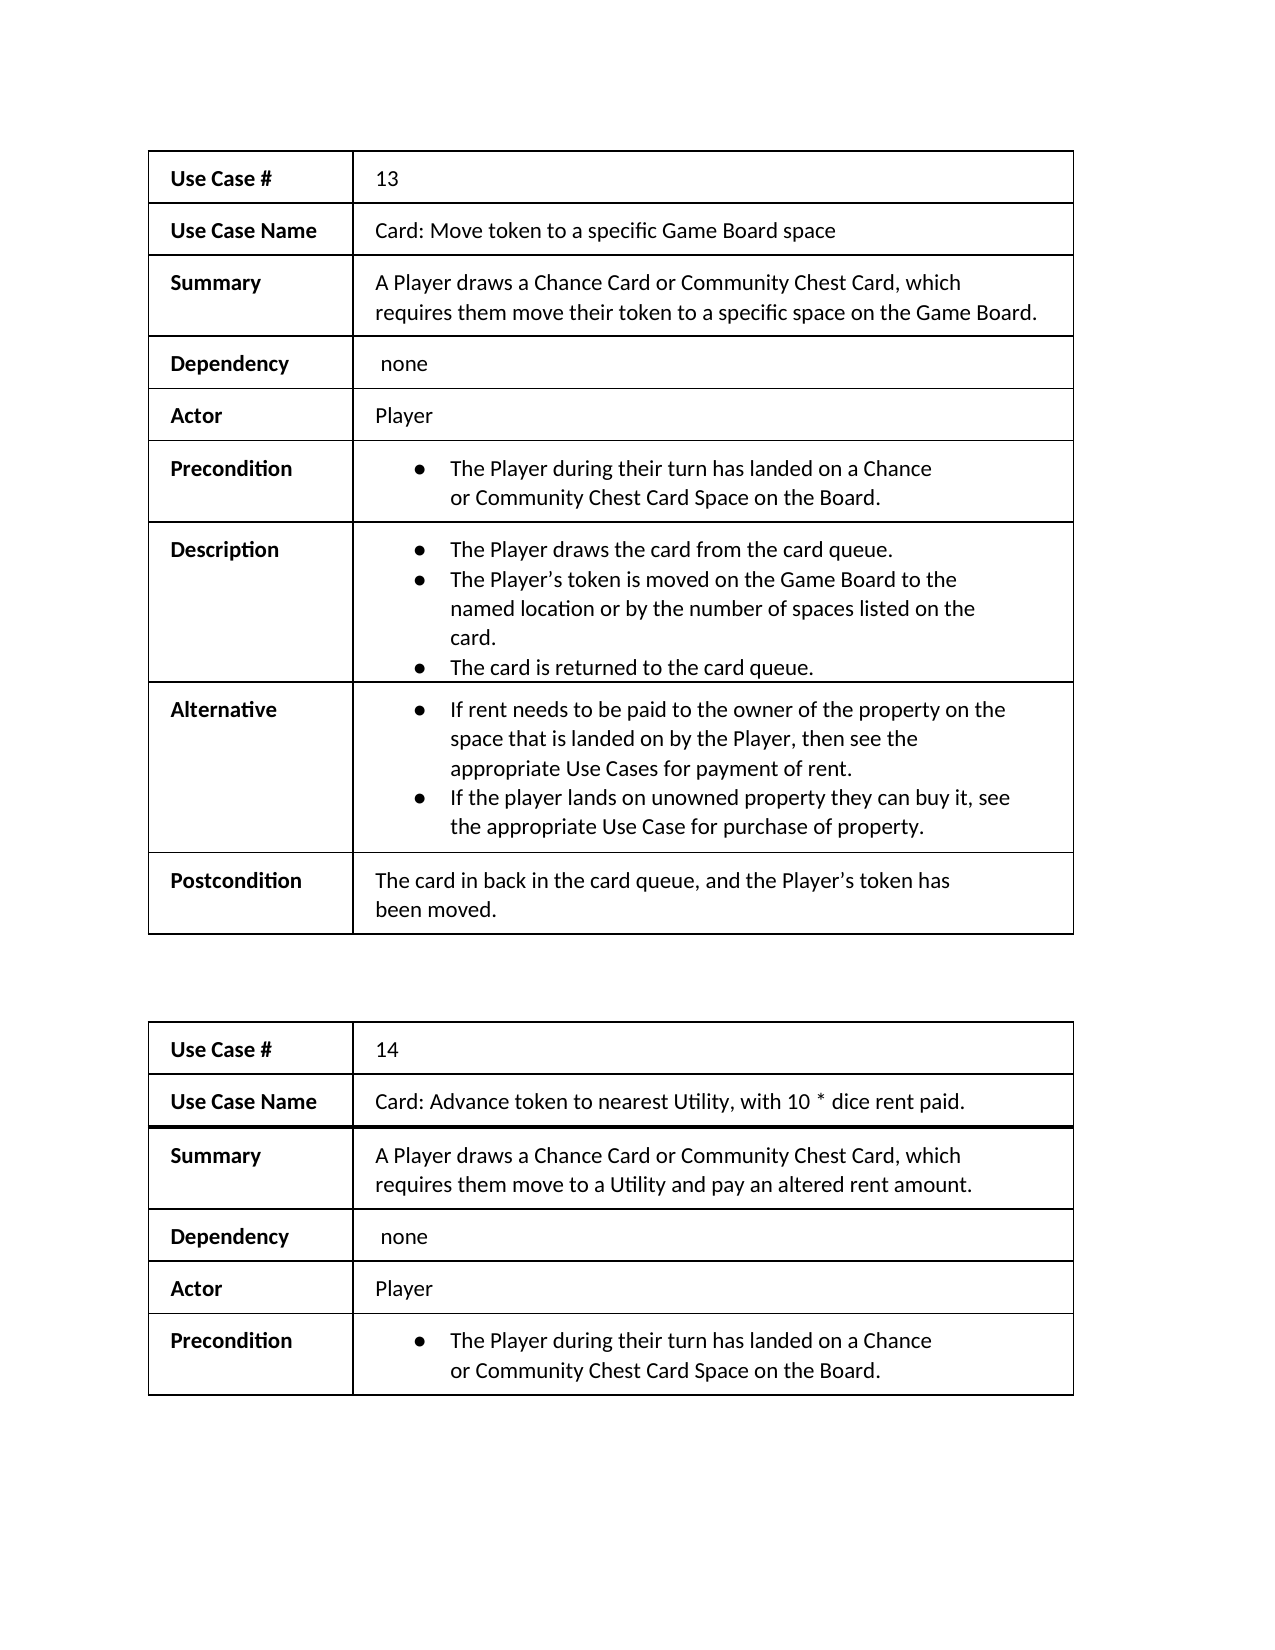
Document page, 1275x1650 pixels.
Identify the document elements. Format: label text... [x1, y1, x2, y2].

table_header 14 [354, 1023, 1073, 1073]
table_cell Card: Advance token to nearest Utility, with 10 * dice rent paid. [354, 1075, 1073, 1125]
table_cell The card in back in the card queue, and the Player’s token has been moved. [354, 853, 1073, 933]
table_cell The Player during their turn has landed on a Chance or Community Chest Card Space on the Board. [354, 441, 1073, 521]
table_cell Postcondition [149, 853, 352, 933]
table_cell Player [354, 1262, 1073, 1312]
table_cell Precondition [149, 1314, 352, 1394]
table_header A Player draws a Chance Card or Community Chest Card, which requires them move to a Utility and pay an altered rent amount. [354, 1129, 1073, 1208]
table_header Summary [149, 1129, 352, 1208]
table_cell The Player during their turn has landed on a Chance or Community Chest Card Space on the Board. [354, 1314, 1073, 1394]
table_cell The Player draws the card from the card queue. The Player’s token is moved on the Game Board to the named location or by the number of spaces listed on the card. The card is returned to the card queue. [354, 523, 1073, 681]
table_cell Alternative [149, 683, 352, 852]
table_cell If rent needs to be paid to the owner of the property on the space that is landed on by the Player, then see the appropriate Use Cases for payment of rent. If the player lands on unowned property they can buy it, see the appropriate Use Case for purchase of property. [354, 683, 1073, 852]
table_cell Player [354, 389, 1073, 439]
table_cell Card: Move token to a specific Game Board space [354, 204, 1073, 254]
table_cell Dependency [149, 1210, 352, 1260]
table_header 13 [354, 152, 1073, 202]
table_cell none [354, 1210, 1073, 1260]
table_cell Actor [149, 389, 352, 439]
table_cell none [354, 337, 1073, 387]
table_cell Precondition [149, 441, 352, 521]
table_cell A Player draws a Chance Card or Community Chest Card, which requires them move their token to a specific space on the Game Board. [354, 256, 1073, 335]
table_cell Summary [149, 256, 352, 335]
table_cell Actor [149, 1262, 352, 1312]
table_cell Use Case Name [149, 204, 352, 254]
table_cell Use Case Name [149, 1075, 352, 1125]
table_cell Description [149, 523, 352, 681]
table_header Use Case # [149, 1023, 352, 1073]
table_header Use Case # [149, 152, 352, 202]
table_cell Dependency [149, 337, 352, 387]
